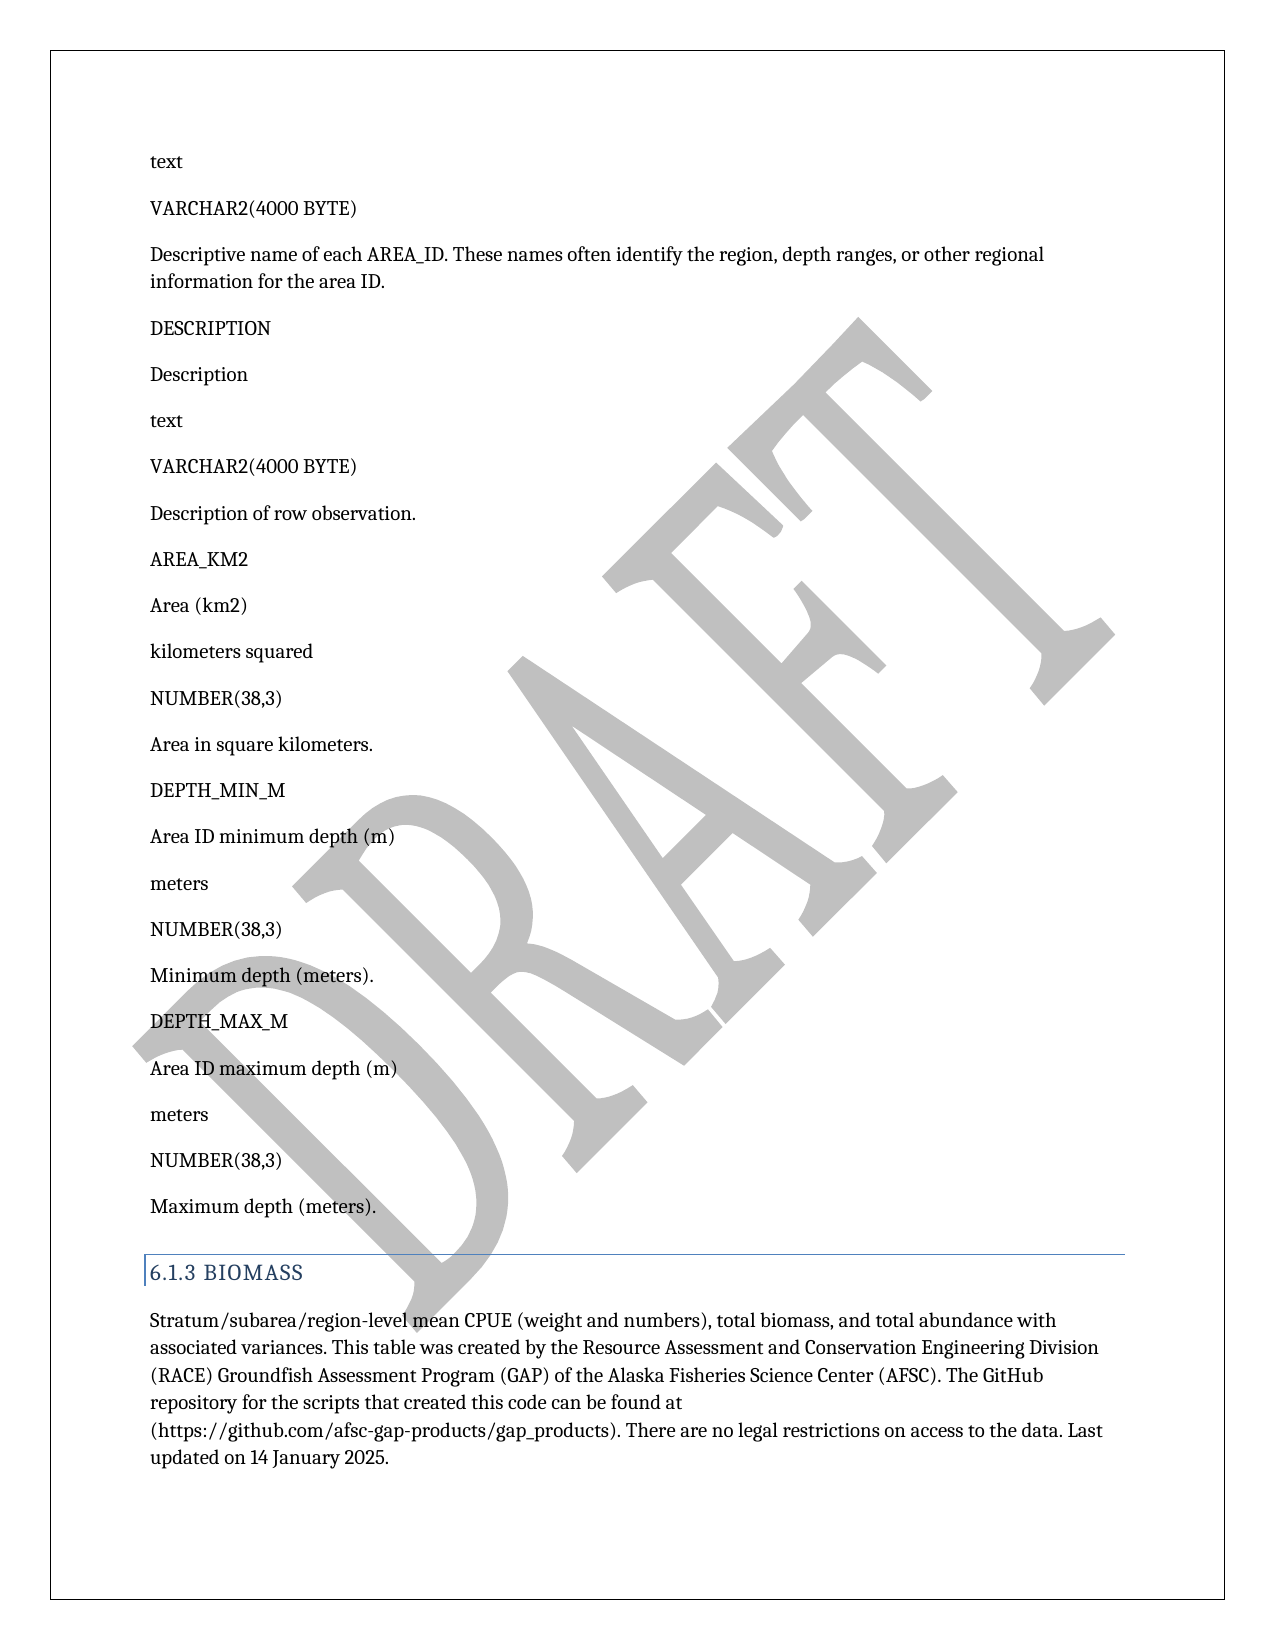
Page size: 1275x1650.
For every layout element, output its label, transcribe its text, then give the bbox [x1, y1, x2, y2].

text Maximum depth (meters). [150, 1195, 1125, 1219]
text Area ID maximum depth (m) [150, 1056, 1125, 1080]
text DEPTH_MAX_M [150, 1010, 1125, 1034]
text text [150, 150, 1125, 174]
text VARCHAR2(4000 BYTE) [150, 455, 1125, 479]
text meters [150, 1102, 1125, 1126]
subtitle 6.1.3 BIOMASS [146, 1255, 1125, 1286]
text Area ID minimum depth (m) [150, 825, 1125, 849]
text DEPTH_MIN_M [150, 779, 1125, 803]
text meters [150, 871, 1125, 895]
text NUMBER(38,3) [150, 917, 1125, 941]
text NUMBER(38,3) [150, 1149, 1125, 1173]
text DESCRIPTION [150, 316, 1125, 340]
text Area in square kilometers. [150, 732, 1125, 756]
text kilometers squared [150, 640, 1125, 664]
text Area (km2) [150, 594, 1125, 618]
text AREA_KM2 [150, 547, 1125, 571]
text VARCHAR2(4000 BYTE) [150, 196, 1125, 220]
text Descriptive name of each AREA_ID. These names often identify the region, depth ranges, or other regional information for the area ID. [150, 242, 1125, 294]
text Description [150, 362, 1125, 386]
text NUMBER(38,3) [150, 686, 1125, 710]
text Stratum/subarea/region-level mean CPUE (weight and numbers), total biomass, and total abundance with associated variances. This table was created by the Resource Assessment and Conservation Engineering Division (RACE) Groundfish Assessment Program (GAP) of the Alaska Fisheries Science Center (AFSC). The GitHub repository for the scripts that created this code can be found at (https://github.com/afsc-gap-products/gap_products). There are no legal restrictions on access to the data. Last updated on 14 January 2025. [150, 1308, 1125, 1470]
text text [150, 409, 1125, 433]
text Minimum depth (meters). [150, 964, 1125, 988]
text Description of row observation. [150, 501, 1125, 525]
